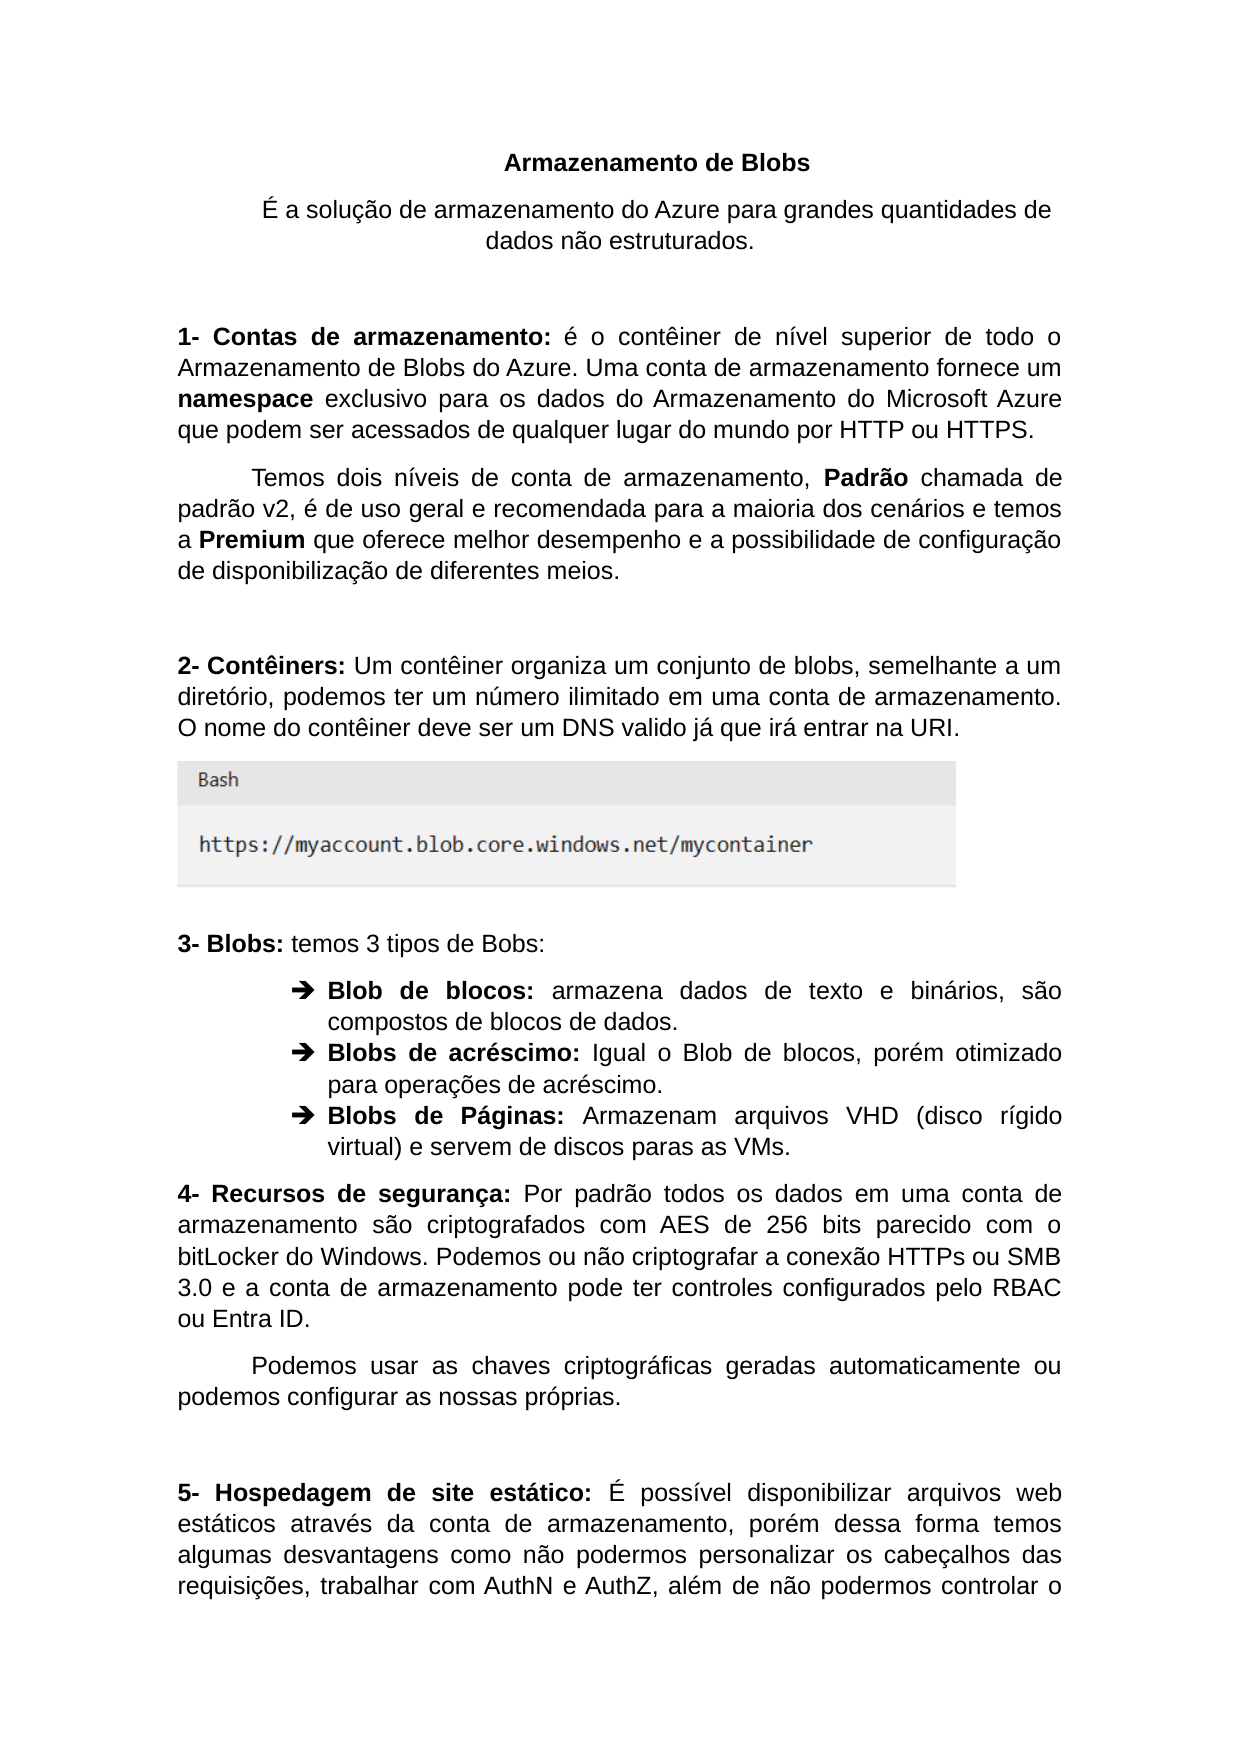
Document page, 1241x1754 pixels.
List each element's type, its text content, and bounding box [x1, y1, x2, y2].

text 4- Recursos de segurança: Por padrão todos os dados em uma conta de armazenamento são criptografados com AES de 256 bits parecido com o bitLocker do Windows. Podemos ou não criptografar a conexão HTTPs ou SMB 3.0 e a conta de armazenamento pode ter controles configurados pelo RBAC ou Entra ID. [177, 1179, 1063, 1332]
text Armazenamento de Blobs [177, 148, 1063, 176]
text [177, 1478, 1063, 1600]
text É a solução de armazenamento do Azure para grandes quantidades de dados não estruturados. [177, 195, 1063, 255]
picture [177, 761, 957, 910]
text 3- Blobs: temos 3 tipos de Bobs: [177, 928, 1063, 957]
list Blobs de Páginas: Armazenam arquivos VHD (disco rígido virtual) e servem de discos paras as VMs. [290, 1101, 1063, 1161]
list Blobs de acréscimo: Igual o Blob de blocos, porém otimizado para operações de acréscimo. [290, 1038, 1063, 1098]
text 2- Contêiners: Um contêiner organiza um conjunto de blobs, semelhante a um diretório, podemos ter um número ilimitado em uma conta de armazenamento. O nome do contêiner deve ser um DNS valido já que irá entrar na URI. [177, 651, 1063, 742]
text Temos dois níveis de conta de armazenamento, Padrão chamada de padrão v2, é de uso geral e recomendada para a maioria dos cenários e temos a Premium que oferece melhor desempenho e a possibilidade de configuração de disponibilização de diferentes meios. [177, 463, 1063, 584]
list Blob de blocos: armazena dados de texto e binários, são compostos de blocos de dados. [290, 976, 1063, 1036]
text 1- Contas de armazenamento: é o contêiner de nível superior de todo o Armazenamento de Blobs do Azure. Uma conta de armazenamento fornece um namespace exclusivo para os dados do Armazenamento do Microsoft Azure que podem ser acessados de qualquer lugar do mundo por HTTP ou HTTPS. [177, 322, 1063, 444]
text Podemos usar as chaves criptográficas geradas automaticamente ou podemos configurar as nossas próprias. [177, 1351, 1063, 1411]
